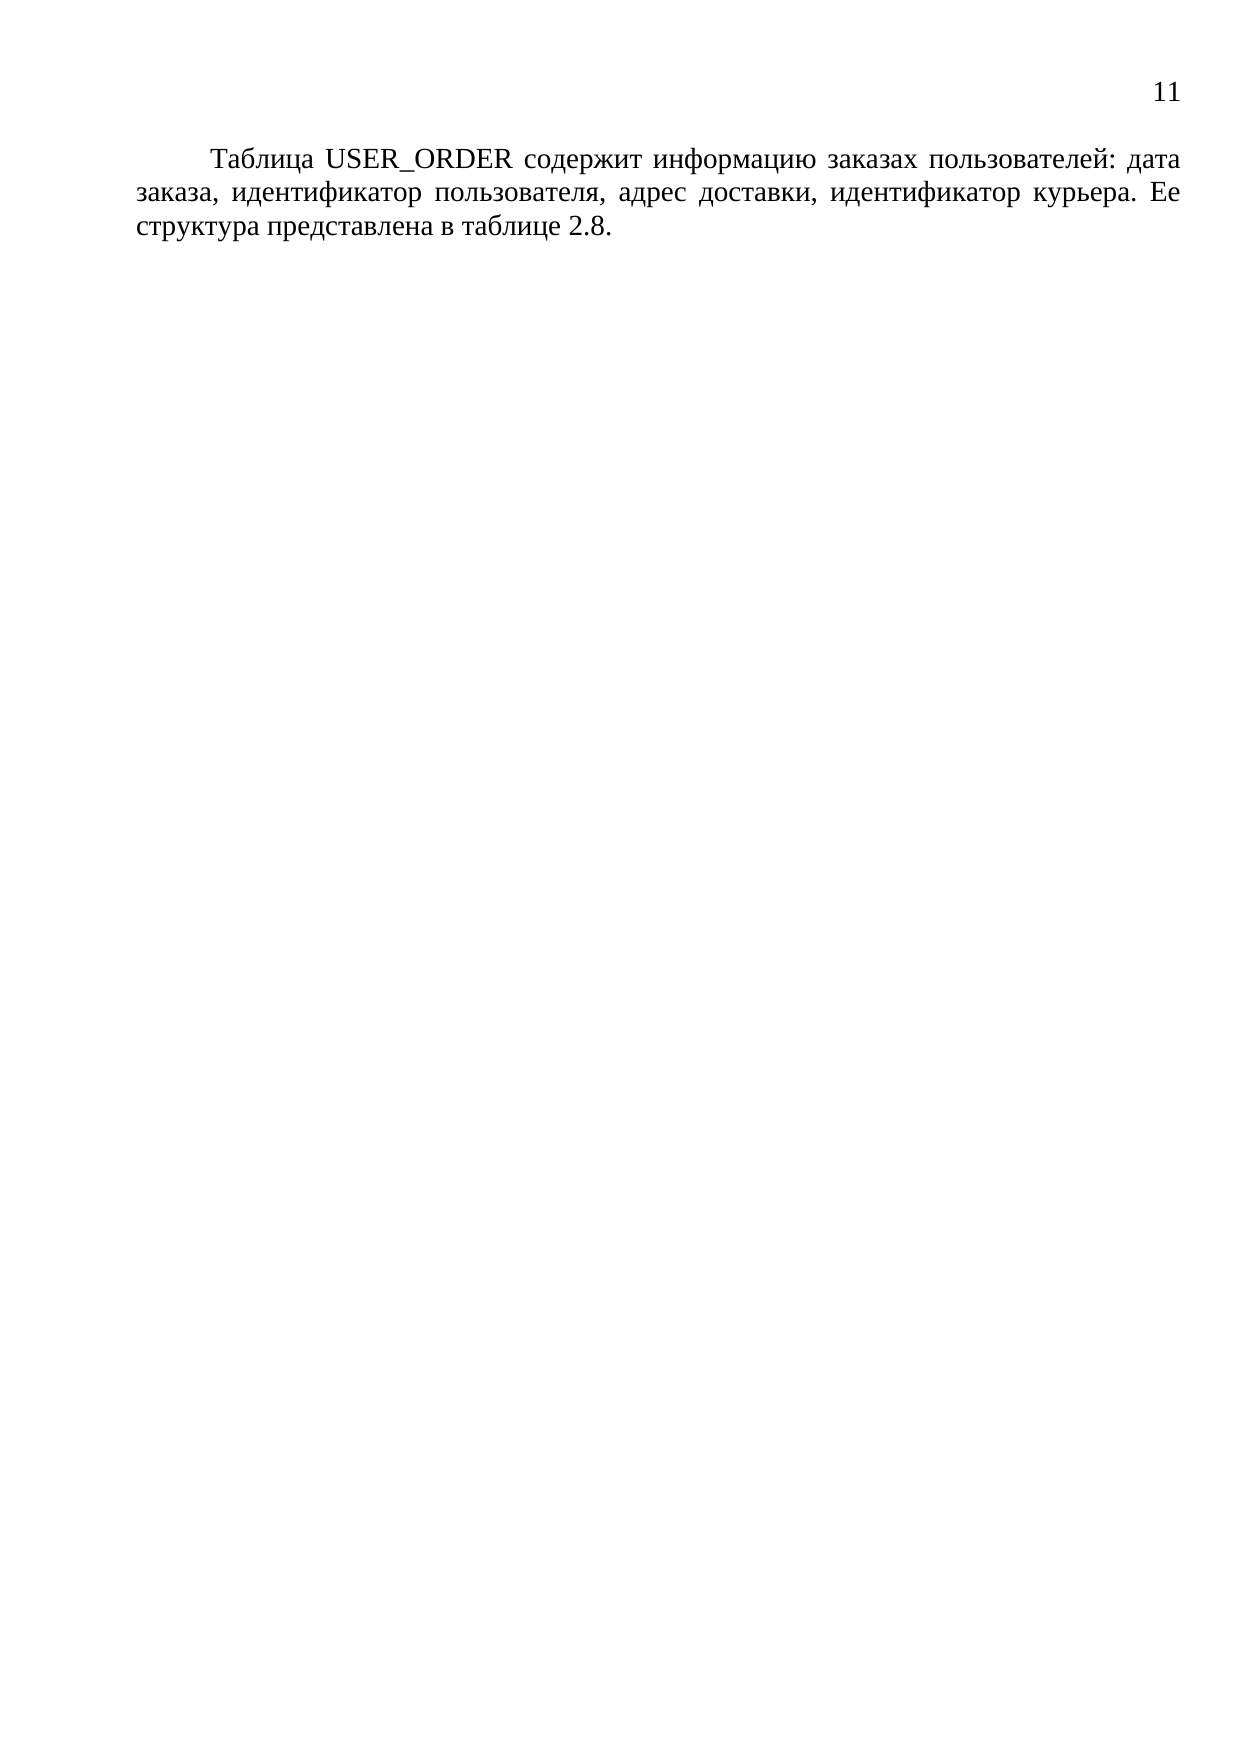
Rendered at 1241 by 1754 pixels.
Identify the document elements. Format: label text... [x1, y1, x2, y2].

text Таблица USER_ORDER содержит информацию заказах пользователей: дата заказа, идентификатор пользователя, адрес доставки, идентификатор курьера. Ее структура представлена в таблице 2.8. [136, 141, 1181, 242]
